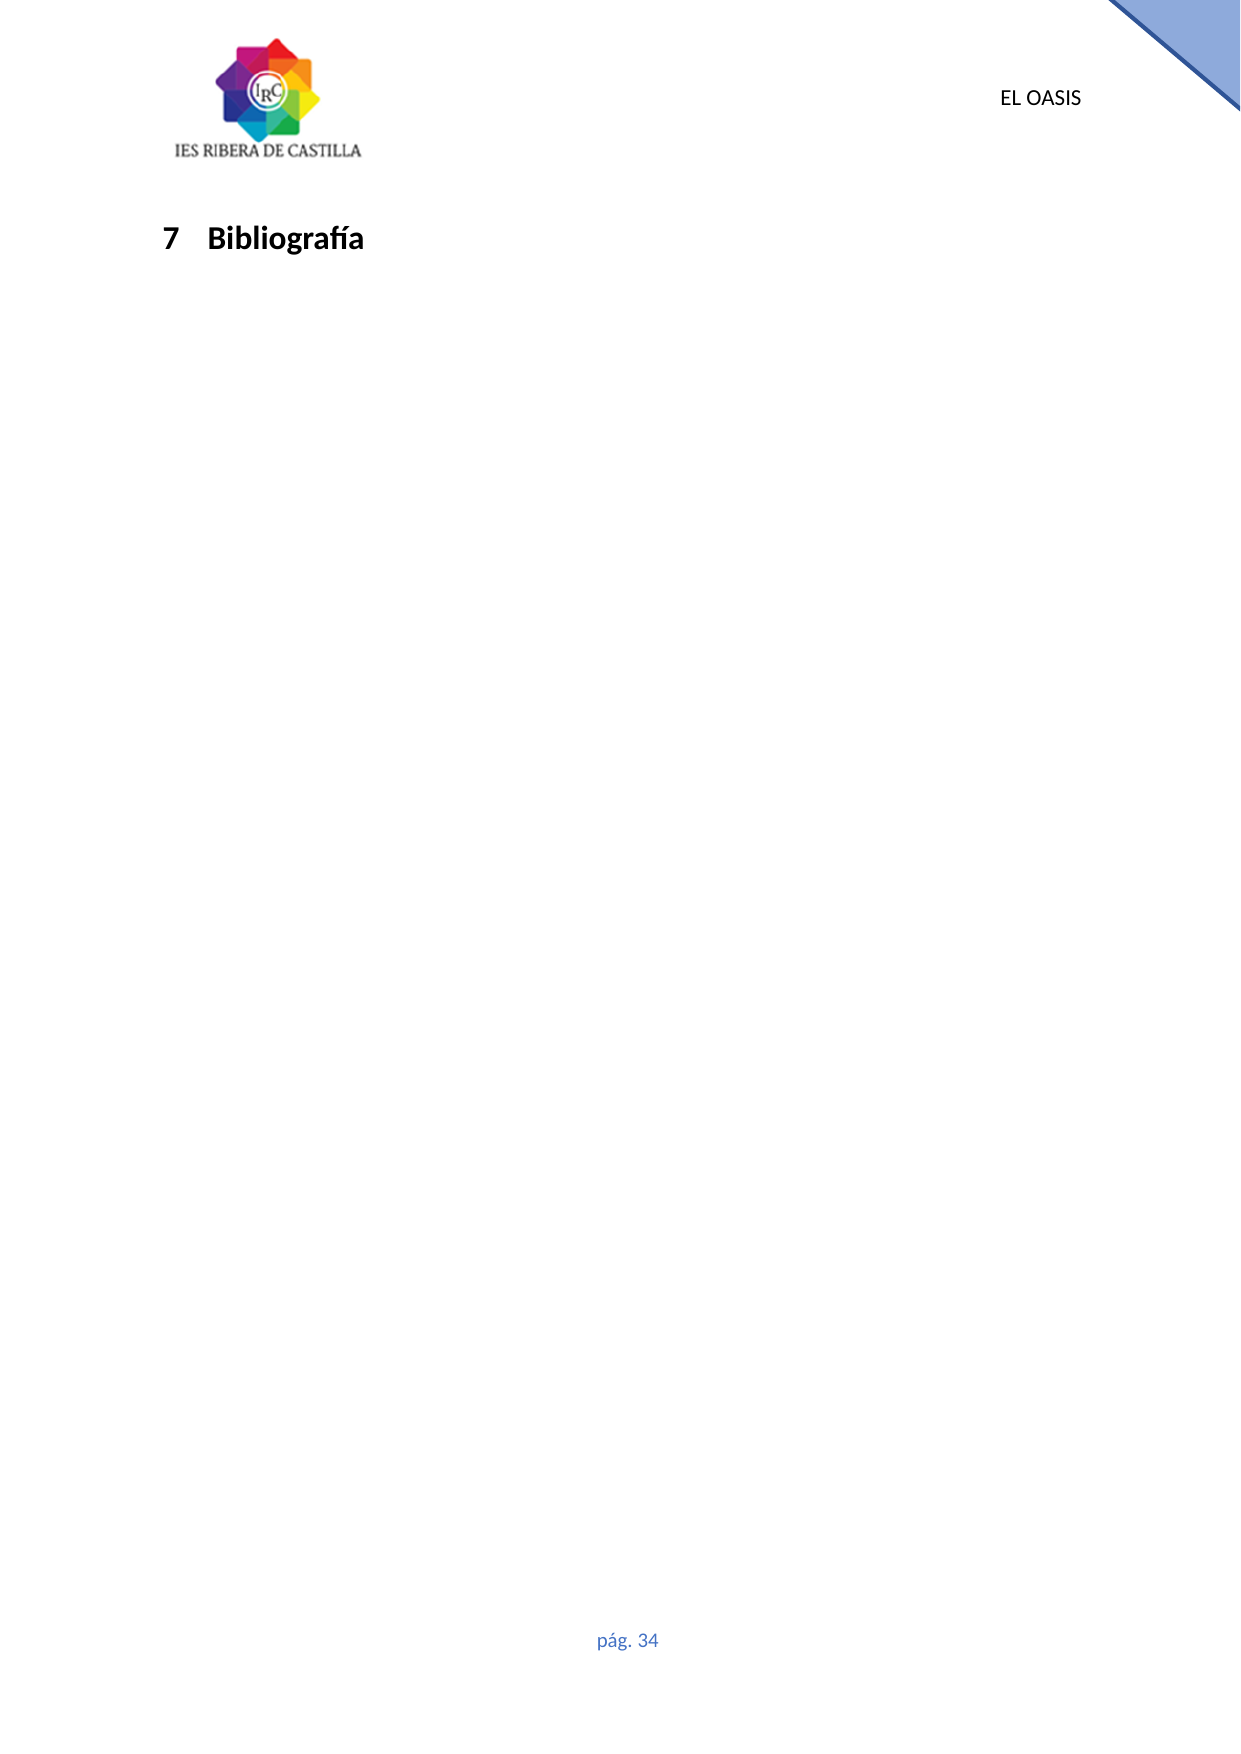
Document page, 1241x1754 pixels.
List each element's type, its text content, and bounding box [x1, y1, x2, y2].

picture [173, 29, 366, 164]
subtitle Bibliografía [162, 217, 1093, 258]
